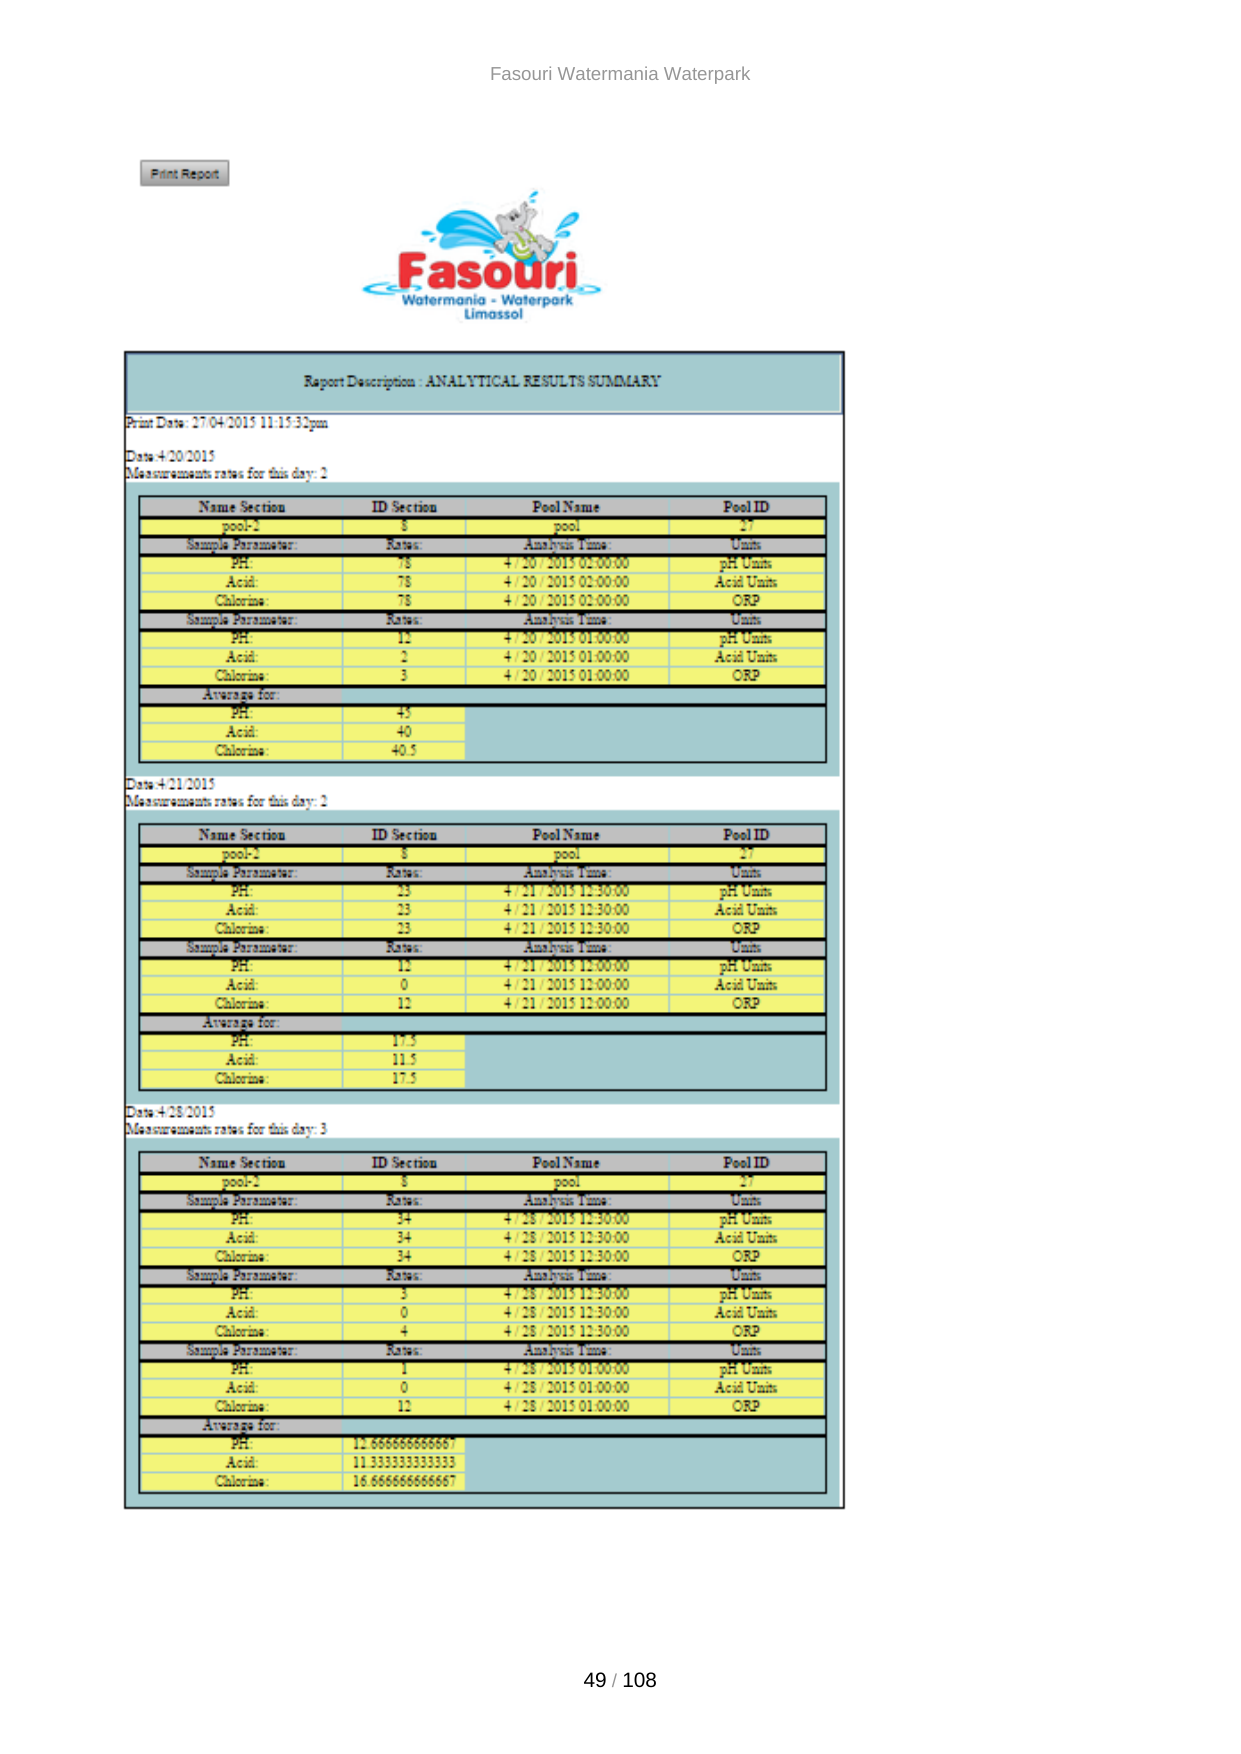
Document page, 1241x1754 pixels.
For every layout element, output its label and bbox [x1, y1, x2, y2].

picture [112, 152, 847, 1515]
